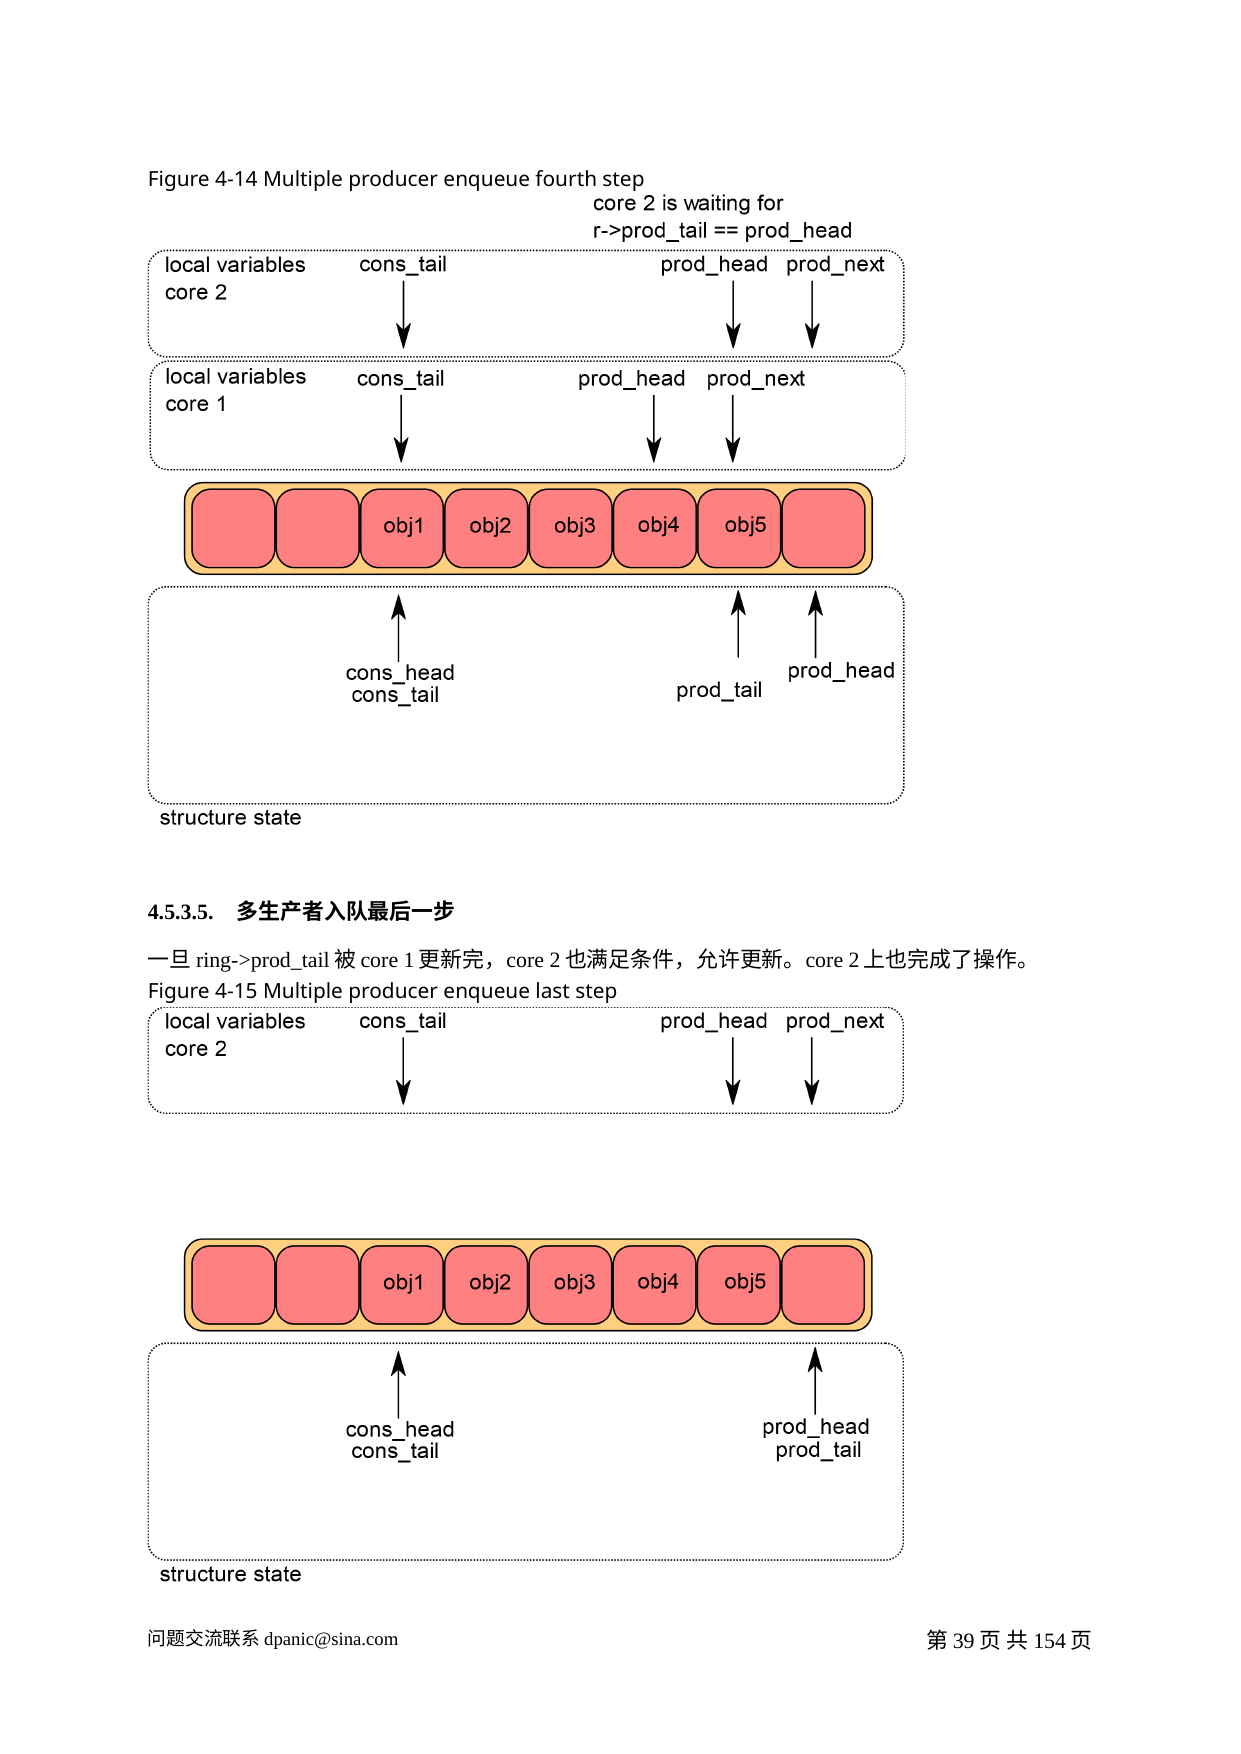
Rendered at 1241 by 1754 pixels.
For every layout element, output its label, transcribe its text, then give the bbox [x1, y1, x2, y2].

picture [147, 1007, 904, 1582]
text 一旦ring->prod_tail被core 1更新完，core 2也满足条件，允许更新。core 2上也完成了操作。 [148, 942, 1092, 974]
subtitle 多生产者入队最后一步 [148, 893, 1092, 926]
picture [147, 194, 906, 825]
